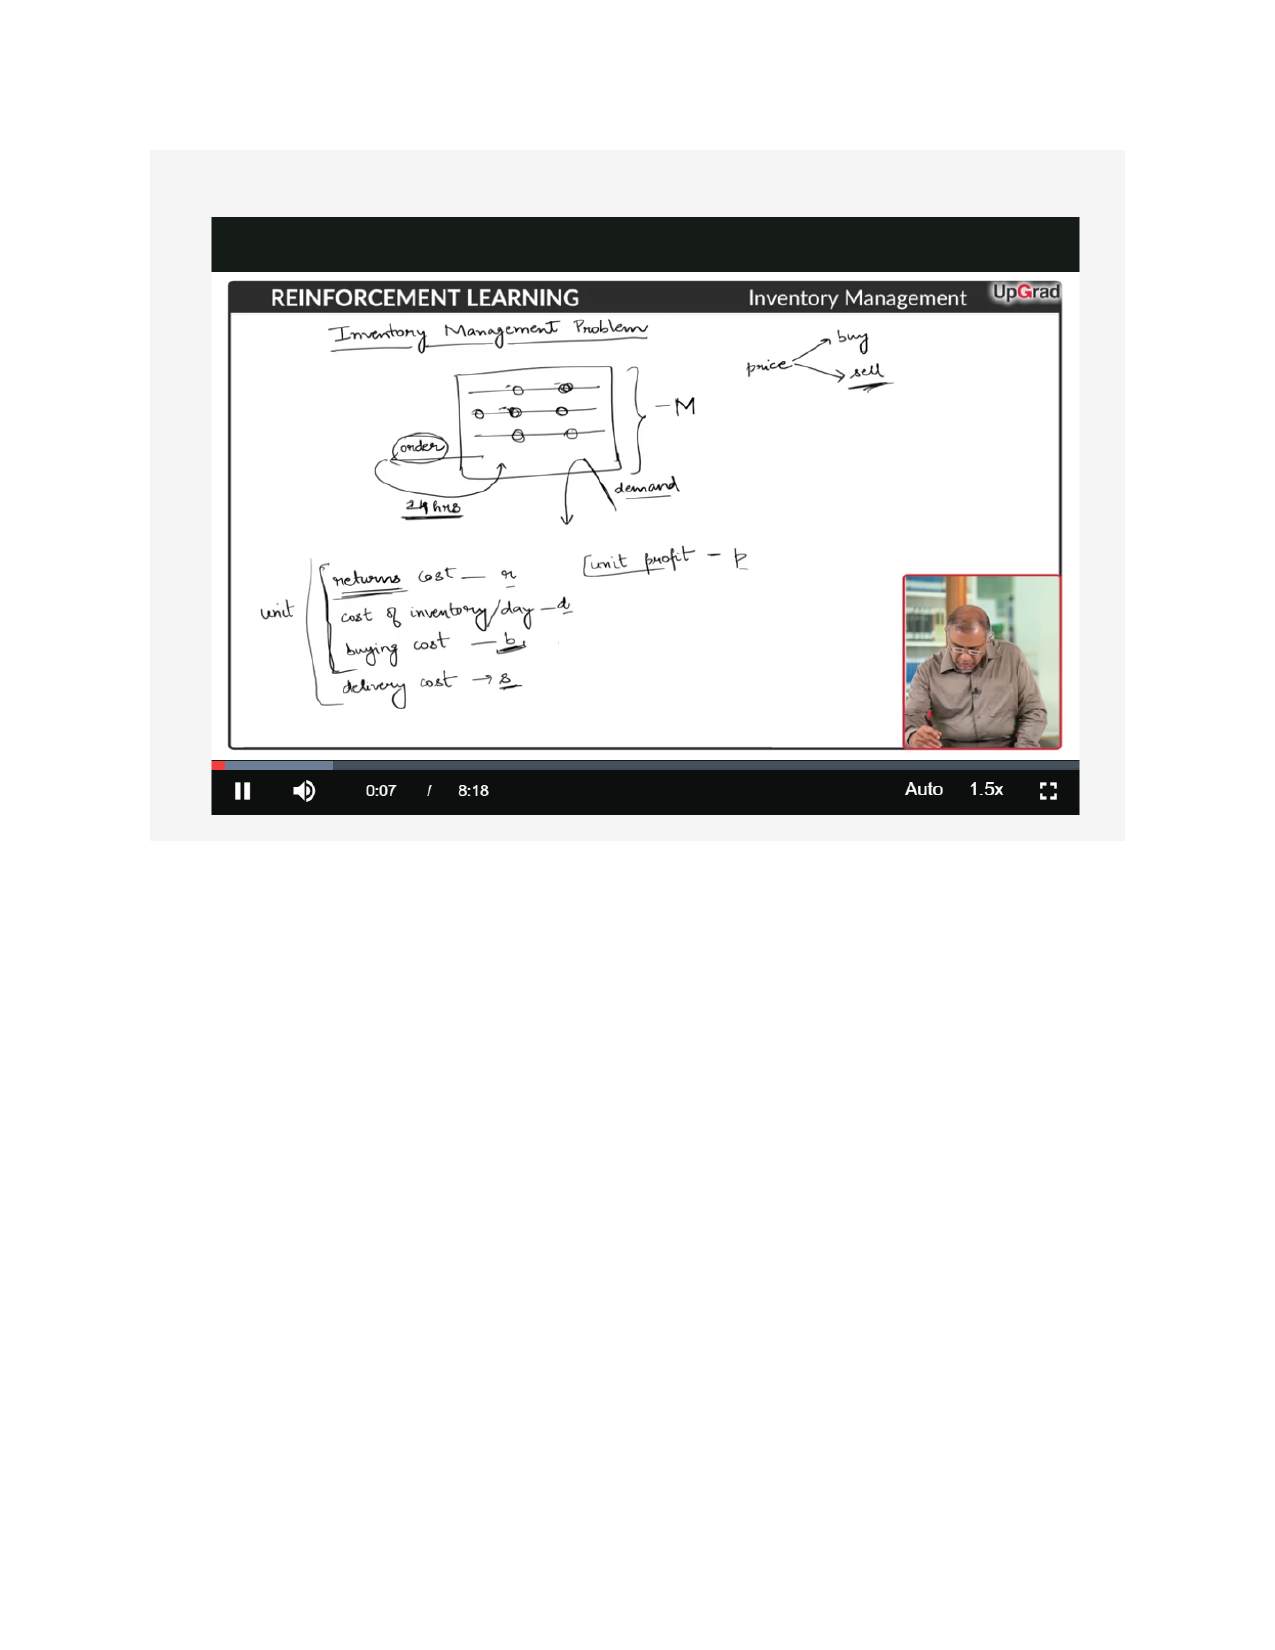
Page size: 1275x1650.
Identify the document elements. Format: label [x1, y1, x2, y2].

picture [150, 150, 1125, 841]
